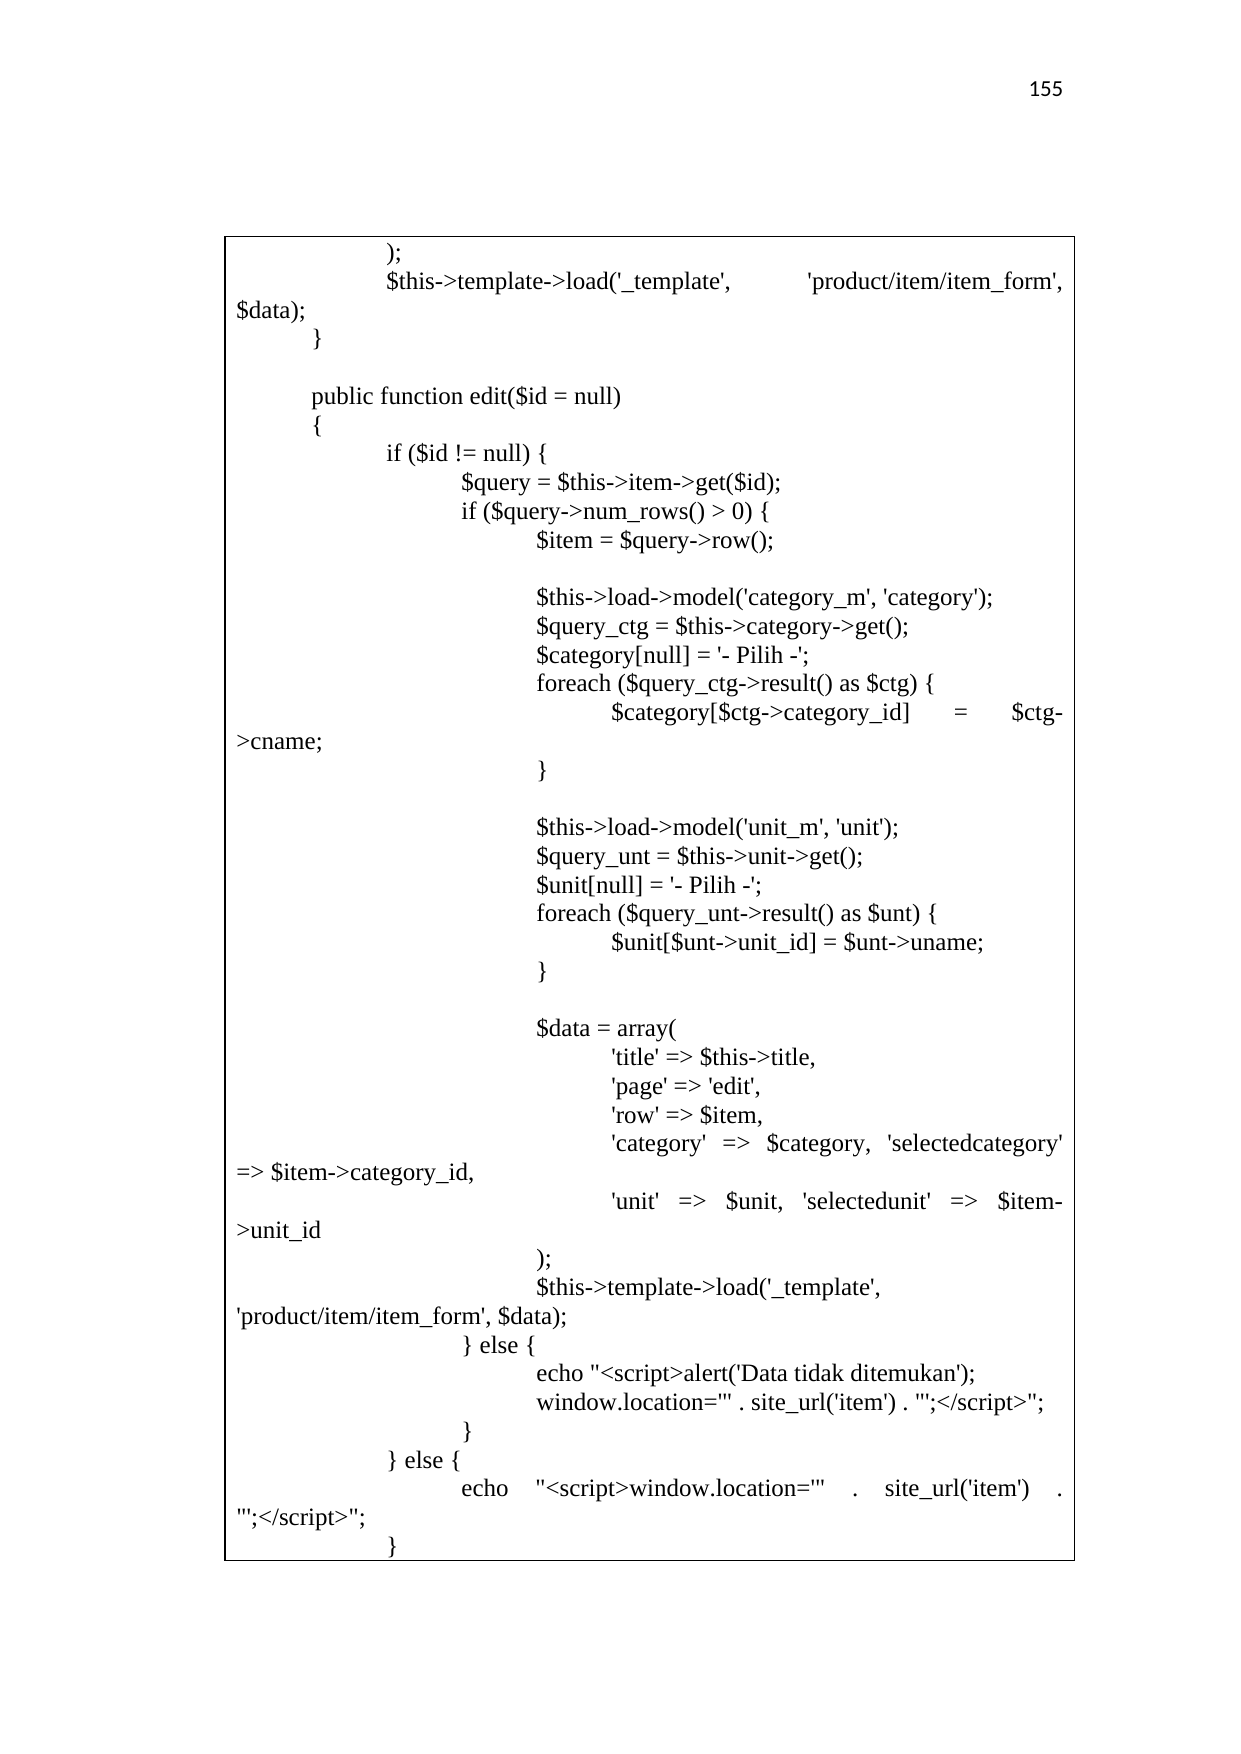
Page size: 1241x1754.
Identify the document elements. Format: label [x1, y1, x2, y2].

table_cell [226, 237, 1074, 1560]
